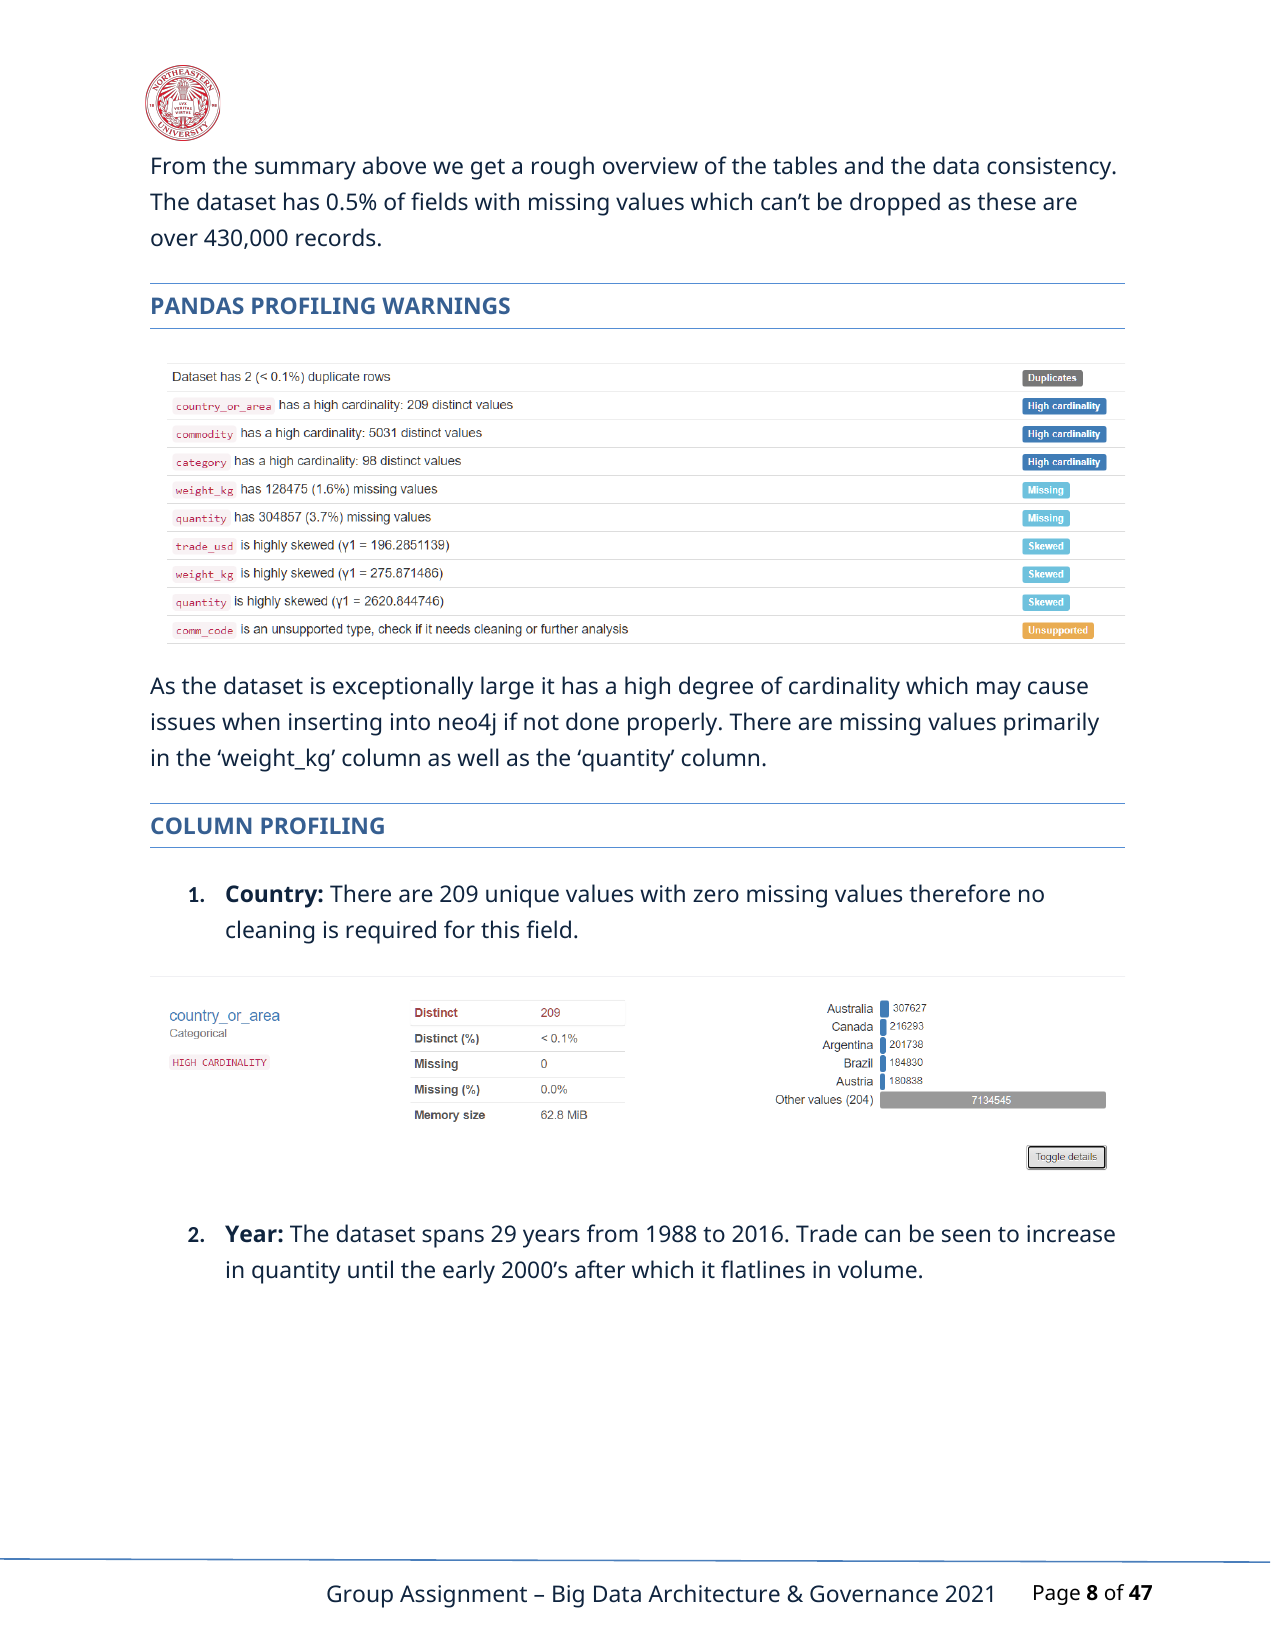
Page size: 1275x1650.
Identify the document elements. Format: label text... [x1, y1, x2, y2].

subtitle Pandas Profiling warnings [150, 284, 1125, 328]
picture [150, 358, 1125, 645]
text From the summary above we get a rough overview of the tables and the data consistency. The dataset has 0.5% of fields with missing values which can’t be dropped as these are over 430,000 records. [150, 150, 1125, 253]
list Year: The dataset spans 29 years from 1988 to 2016. Trade can be seen to increase in quantity until the early 2000’s after which it flatlines in volume. [187, 1218, 1125, 1285]
subtitle Column Profiling [150, 804, 1125, 847]
picture [145, 65, 221, 141]
text As the dataset is exceptionally large it has a high degree of cardinality which may cause issues when inserting into neo4j if not done properly. There are missing values primarily in the ‘weight_kg’ column as well as the ‘quantity’ column. [150, 670, 1125, 773]
list Country: There are 209 unique values with zero missing values therefore no cleaning is required for this field. [187, 878, 1125, 945]
picture [150, 970, 1125, 1193]
